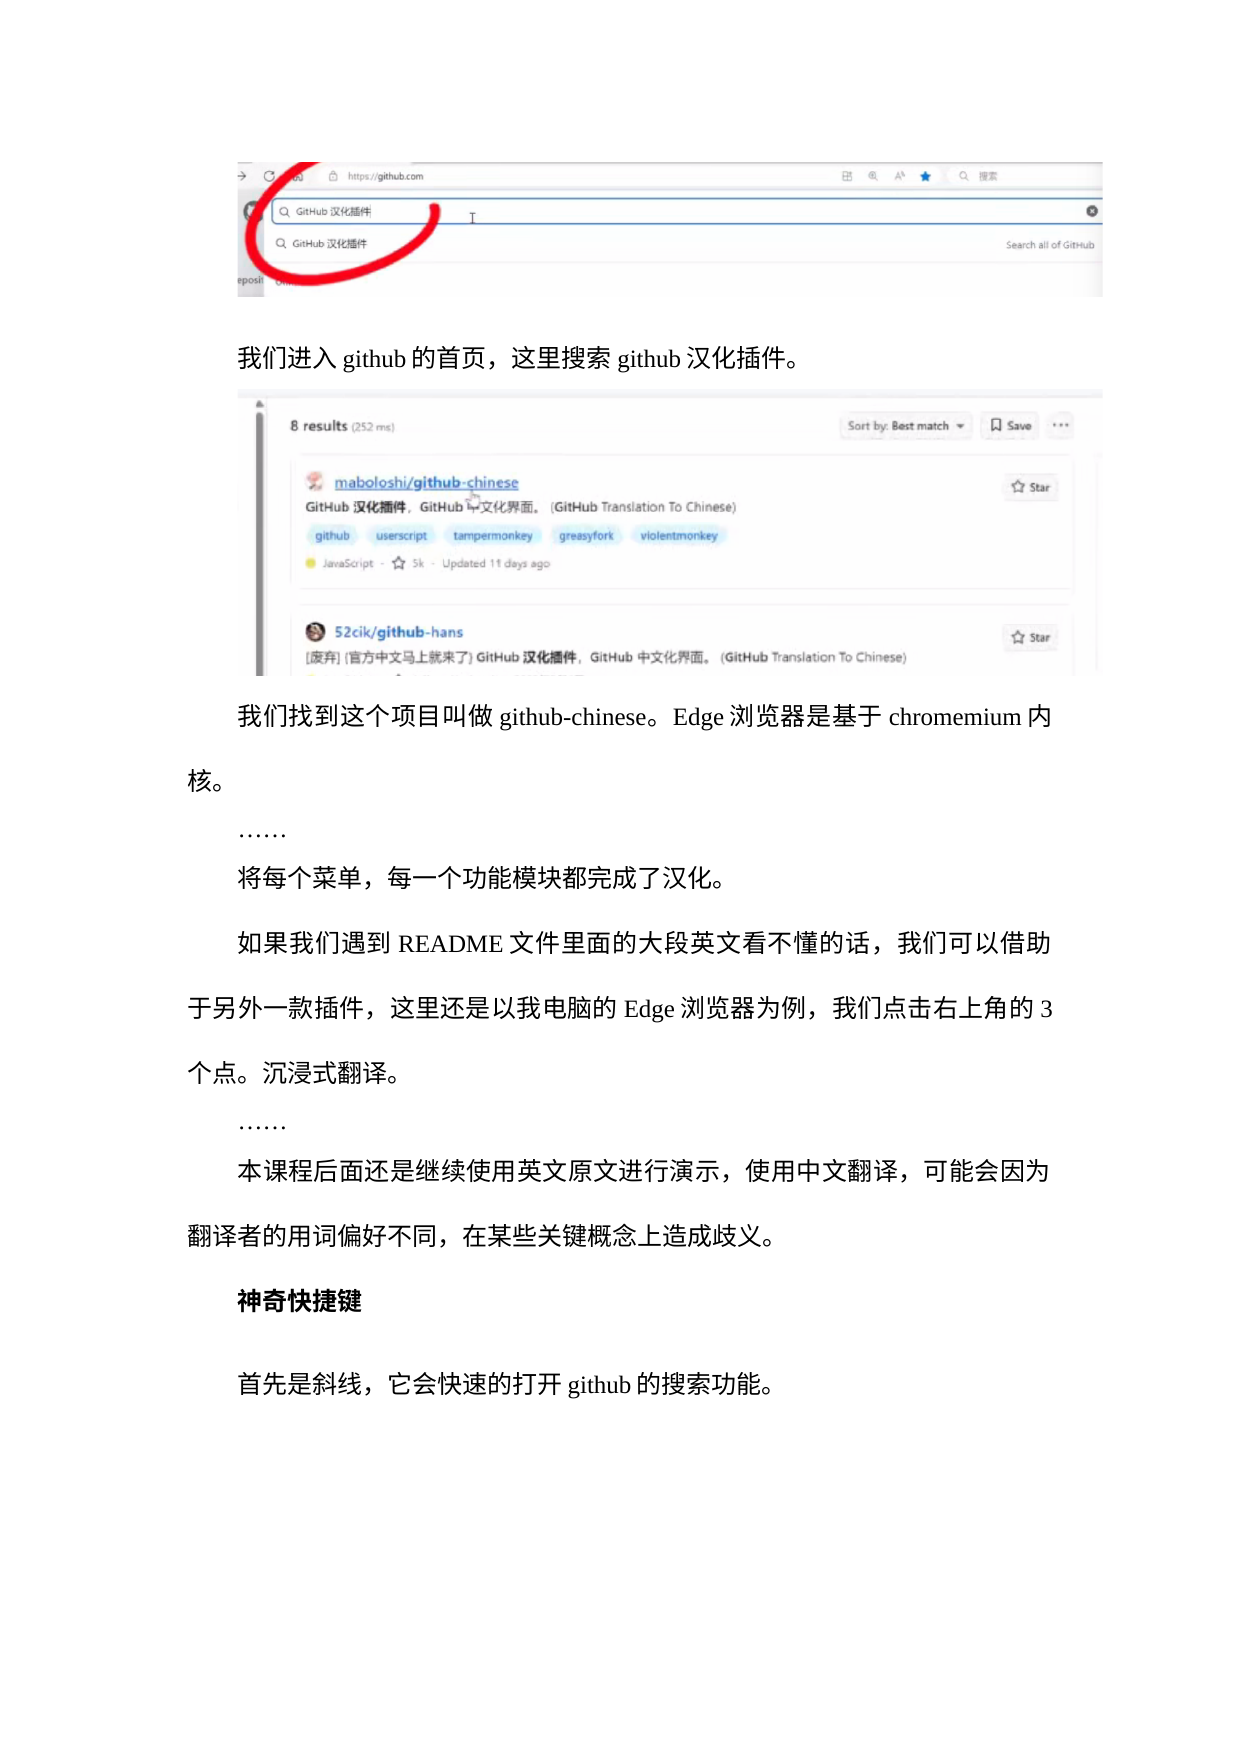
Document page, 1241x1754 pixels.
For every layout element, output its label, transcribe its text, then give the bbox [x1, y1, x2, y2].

text 我们进入github的首页，这里搜索 github汉化插件。 [187, 324, 1053, 389]
text …… [187, 812, 1053, 844]
picture [237, 162, 1103, 297]
text 首先是斜线，它会快速的打开github的搜索功能。 [187, 1350, 1053, 1415]
picture [237, 389, 1103, 676]
text …… [187, 1104, 1053, 1137]
subtitle 神奇快捷键 [187, 1267, 1053, 1332]
text 我们找到这个项目叫做github-chinese。Edge浏览器是基于chromemium内核。 [187, 682, 1053, 812]
text 如果我们遇到README文件里面的大段英文看不懂的话，我们可以借助于另外一款插件，这里还是以我电脑的Edge浏览器为例，我们点击右上角的3个点。沉浸式翻译。 [187, 909, 1053, 1104]
text 将每个菜单，每一个功能模块都完成了汉化。 [187, 844, 1053, 909]
text 本课程后面还是继续使用英文原文进行演示，使用中文翻译，可能会因为翻译者的用词偏好不同，在某些关键概念上造成歧义。 [187, 1137, 1053, 1267]
